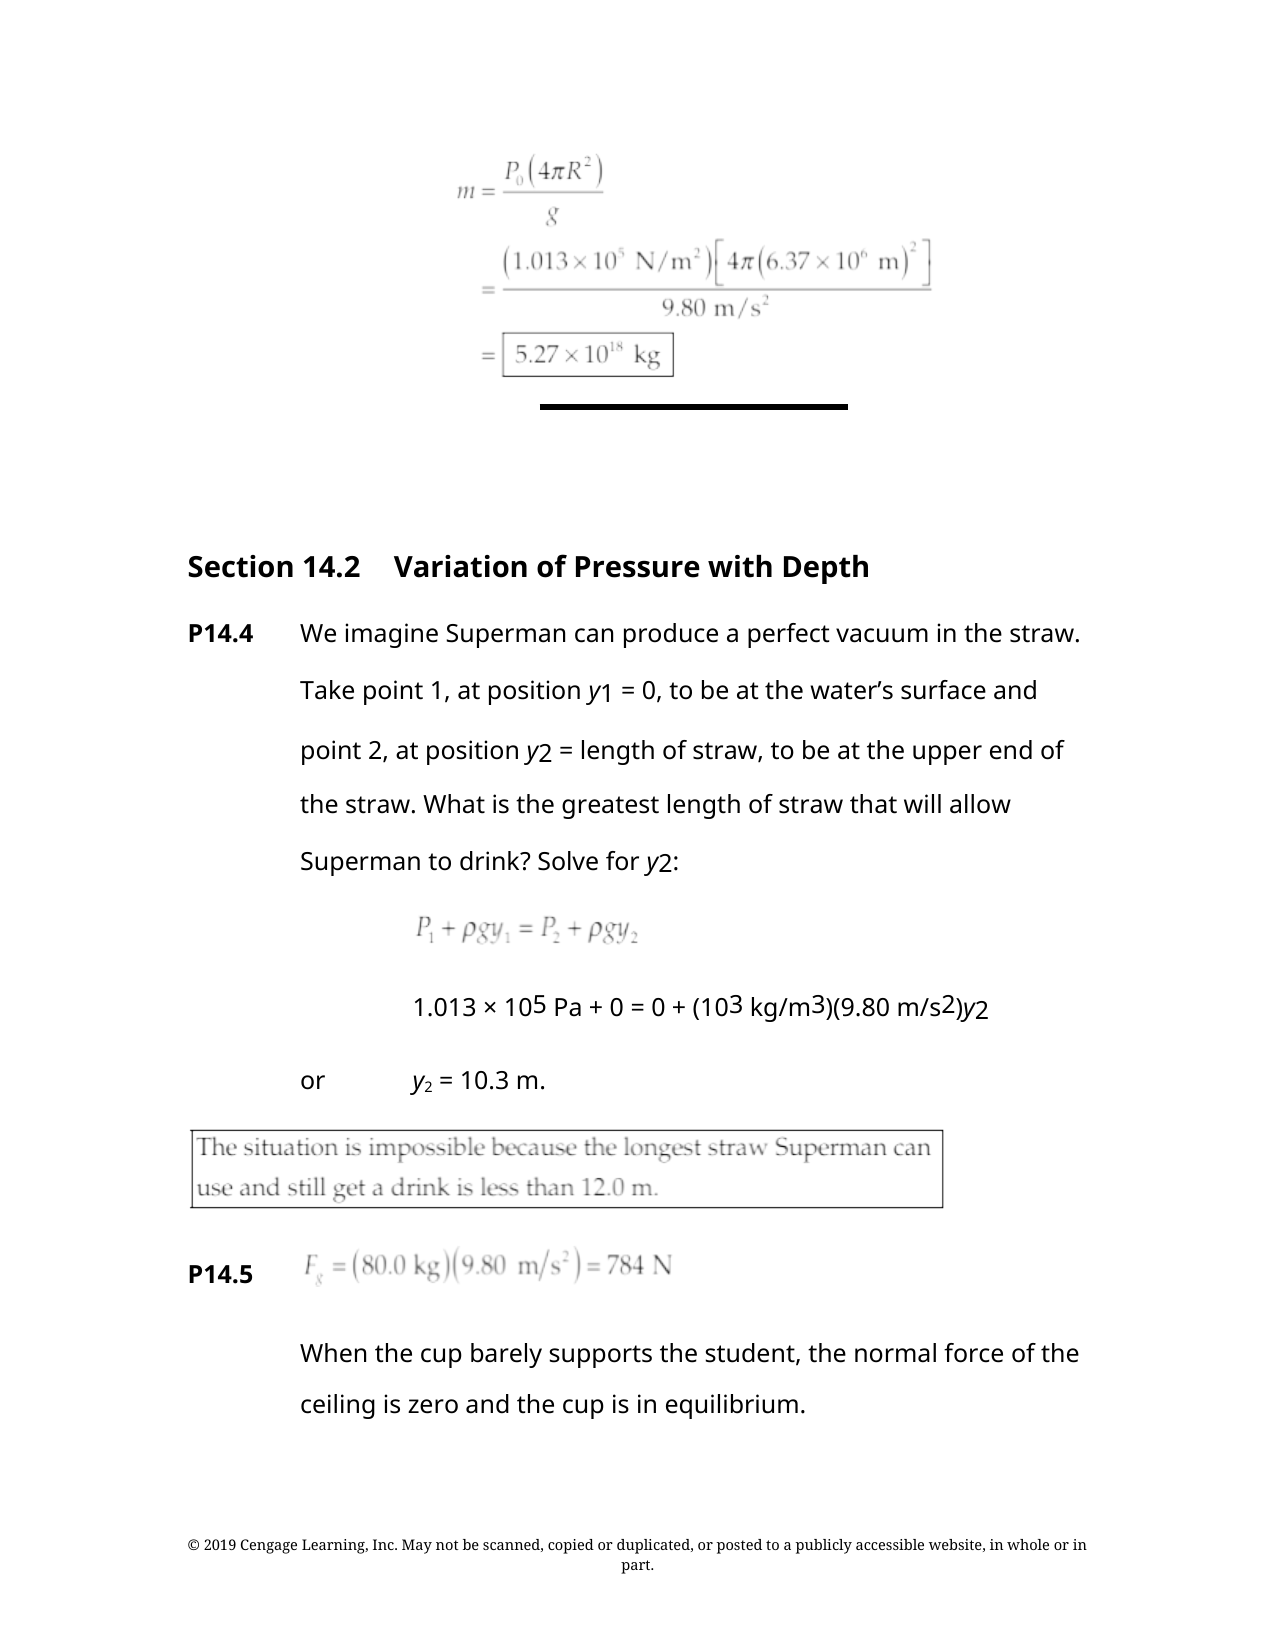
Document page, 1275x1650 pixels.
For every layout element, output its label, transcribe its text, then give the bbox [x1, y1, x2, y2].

text Section 14.2 Variation of Pressure with Depth [187, 546, 1087, 586]
text When the cup barely supports the student, the normal force of the ceiling is zero and the cup is in equilibrium. [187, 1336, 1087, 1421]
text P14.5 [187, 1241, 1087, 1306]
text or y2 = 10.3 m. [187, 1063, 1087, 1097]
text P14.4 We imagine Superman can produce a perfect vacuum in the straw. Take point 1, at position y1 = 0, to be at the water’s surface and point 2, at position y2 = length of straw, to be at the upper end of the straw. What is the greatest length of straw that will allow Superman to drink? Solve for y2: [187, 616, 1087, 880]
text 1.013 × 105 Pa + 0 = 0 + (103 kg/m3)(9.80 m/s2)y2 [187, 984, 1087, 1030]
